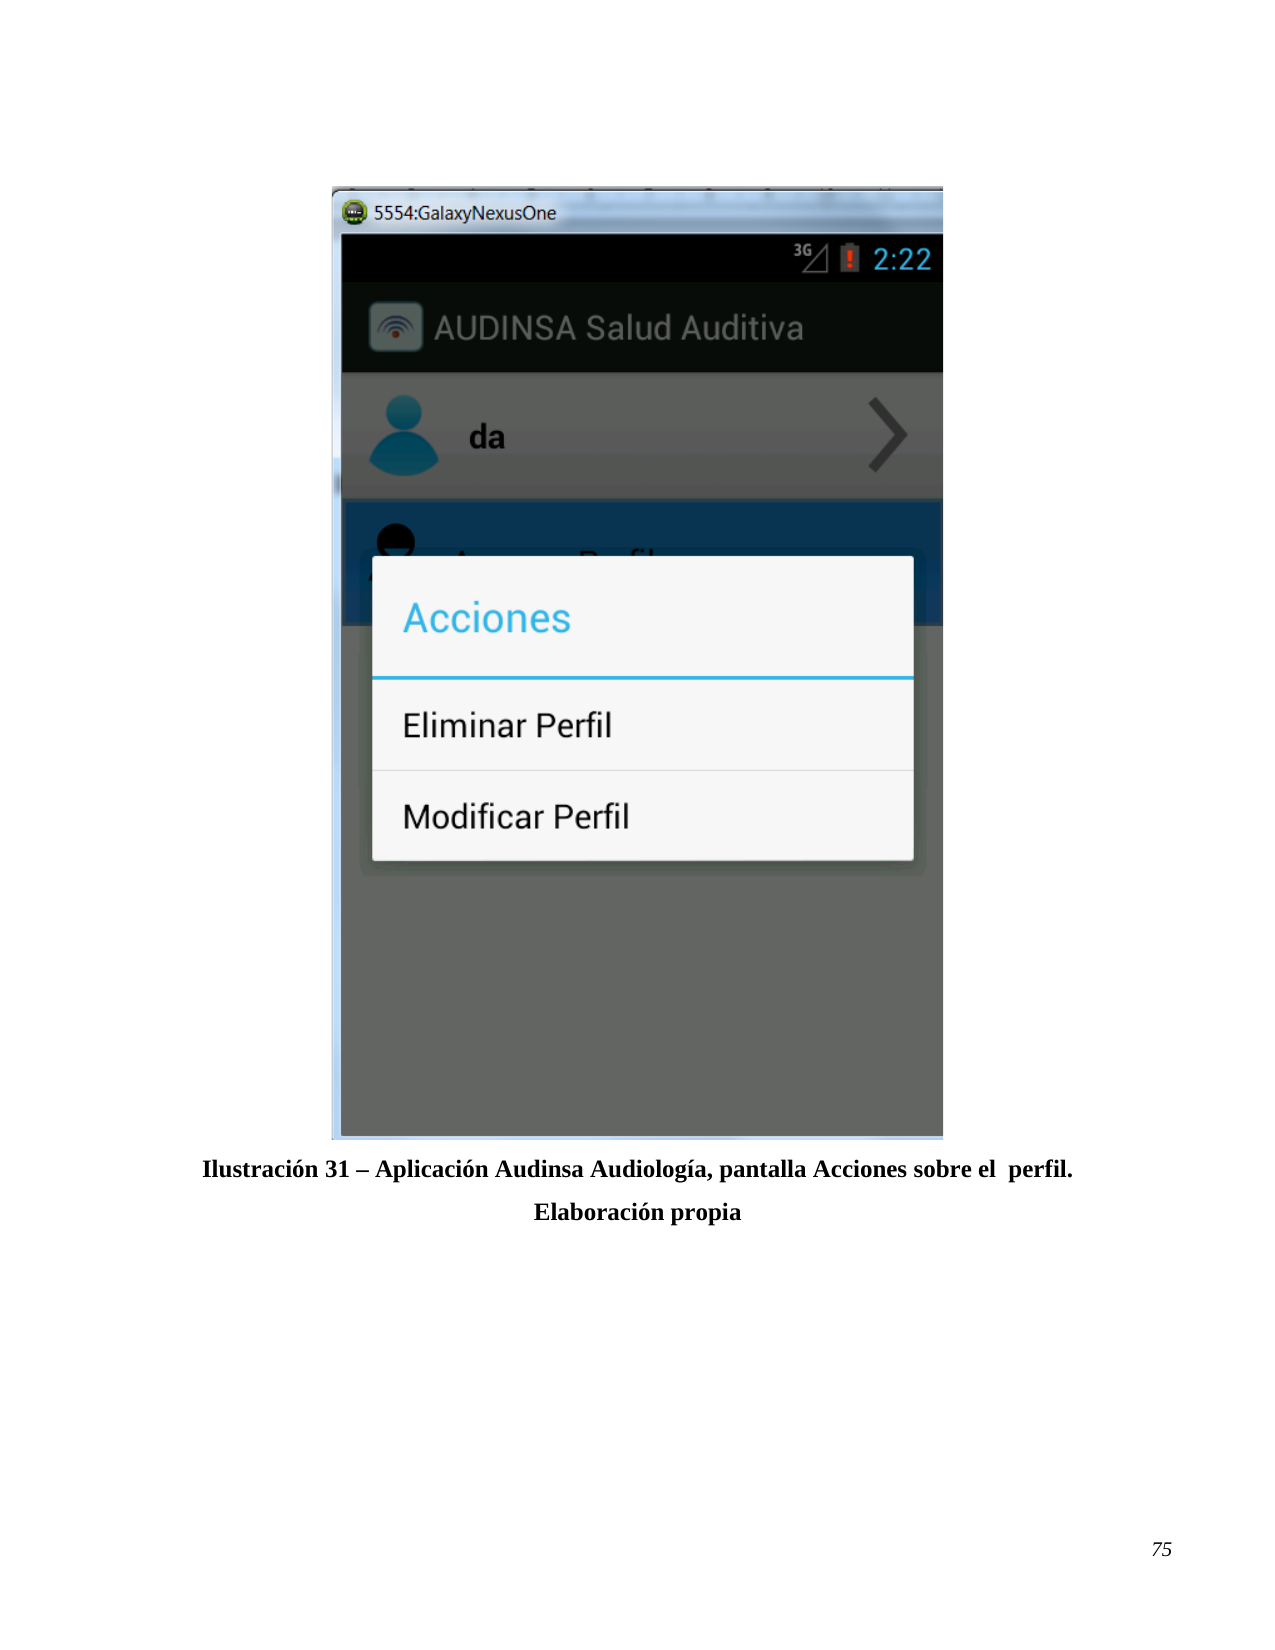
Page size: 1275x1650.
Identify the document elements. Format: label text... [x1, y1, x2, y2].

picture [331, 186, 944, 1140]
text Ilustración 31 – Aplicación Audinsa Audiología, pantalla Acciones sobre el perfil. [103, 1154, 1172, 1183]
text Elaboración propia [103, 1197, 1172, 1226]
